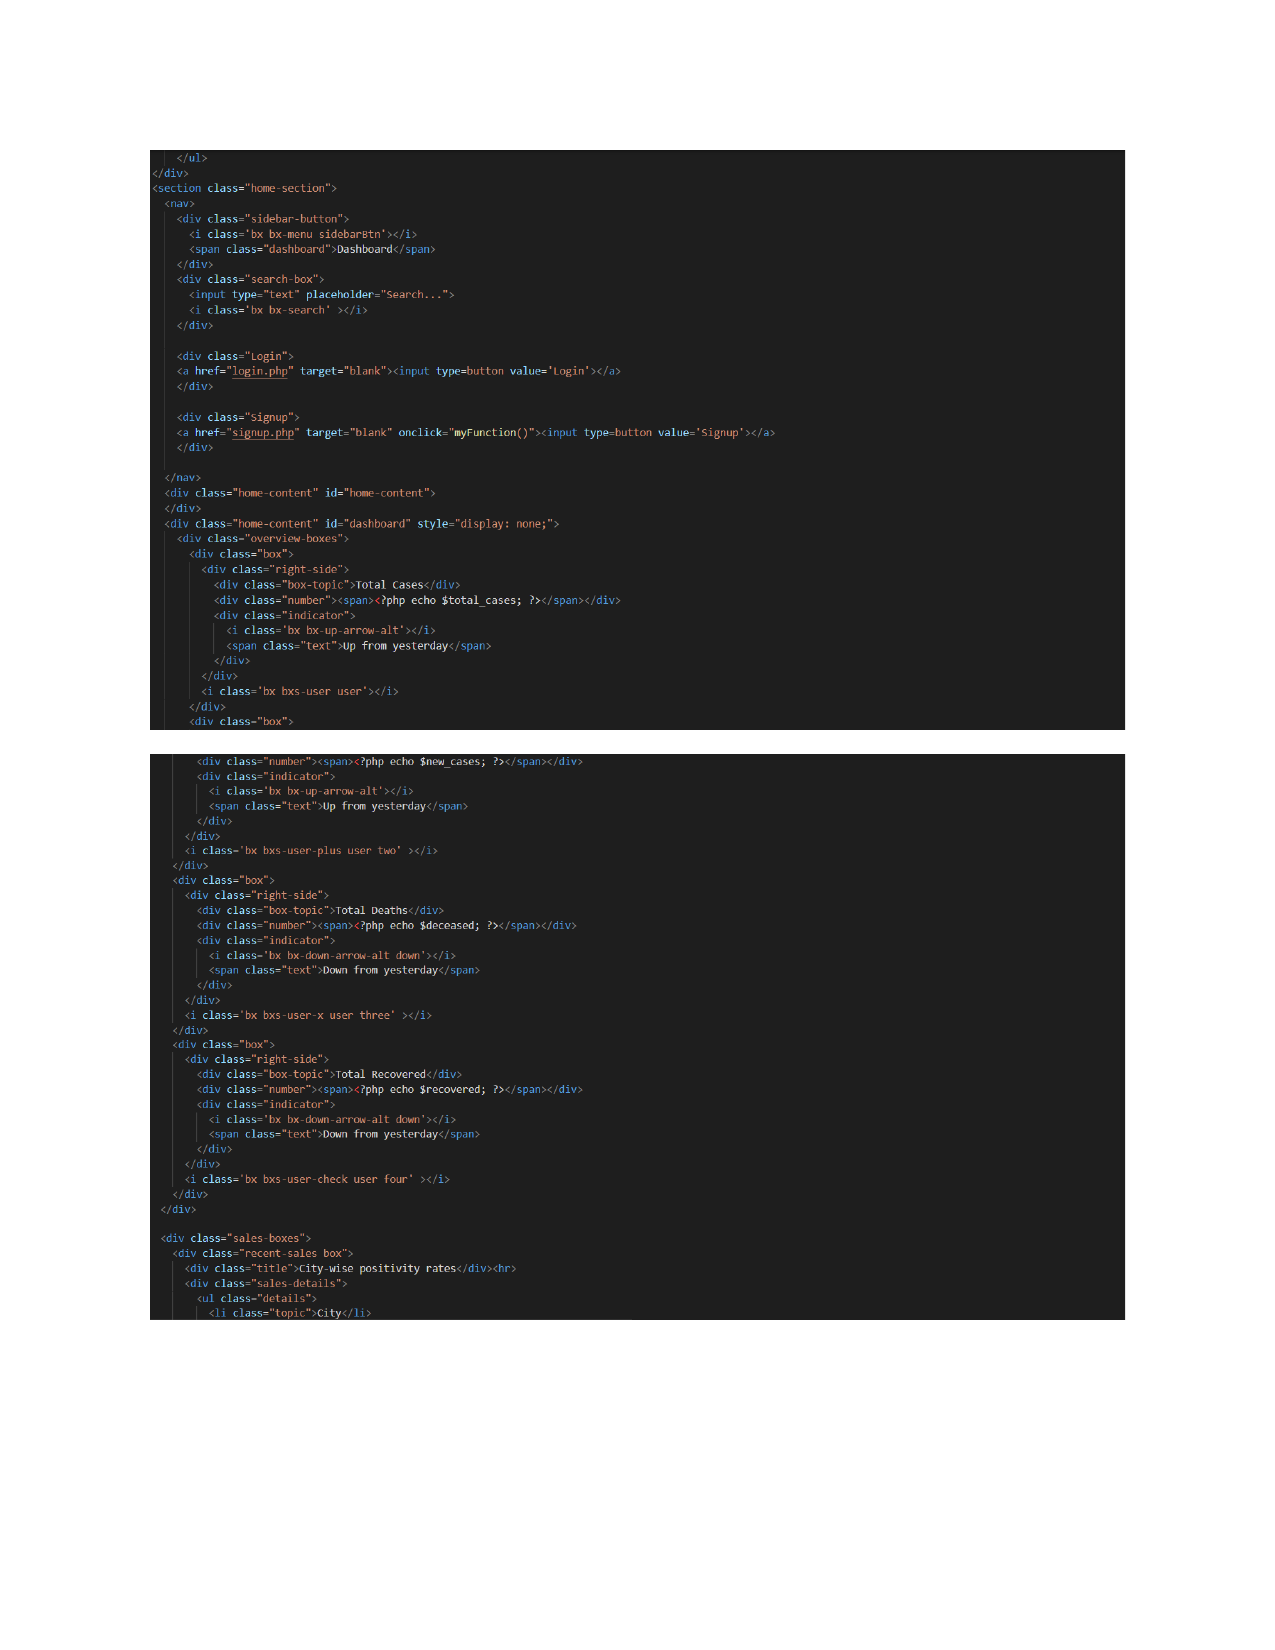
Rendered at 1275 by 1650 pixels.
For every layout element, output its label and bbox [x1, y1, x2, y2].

picture [150, 150, 1125, 730]
picture [150, 754, 1125, 1320]
